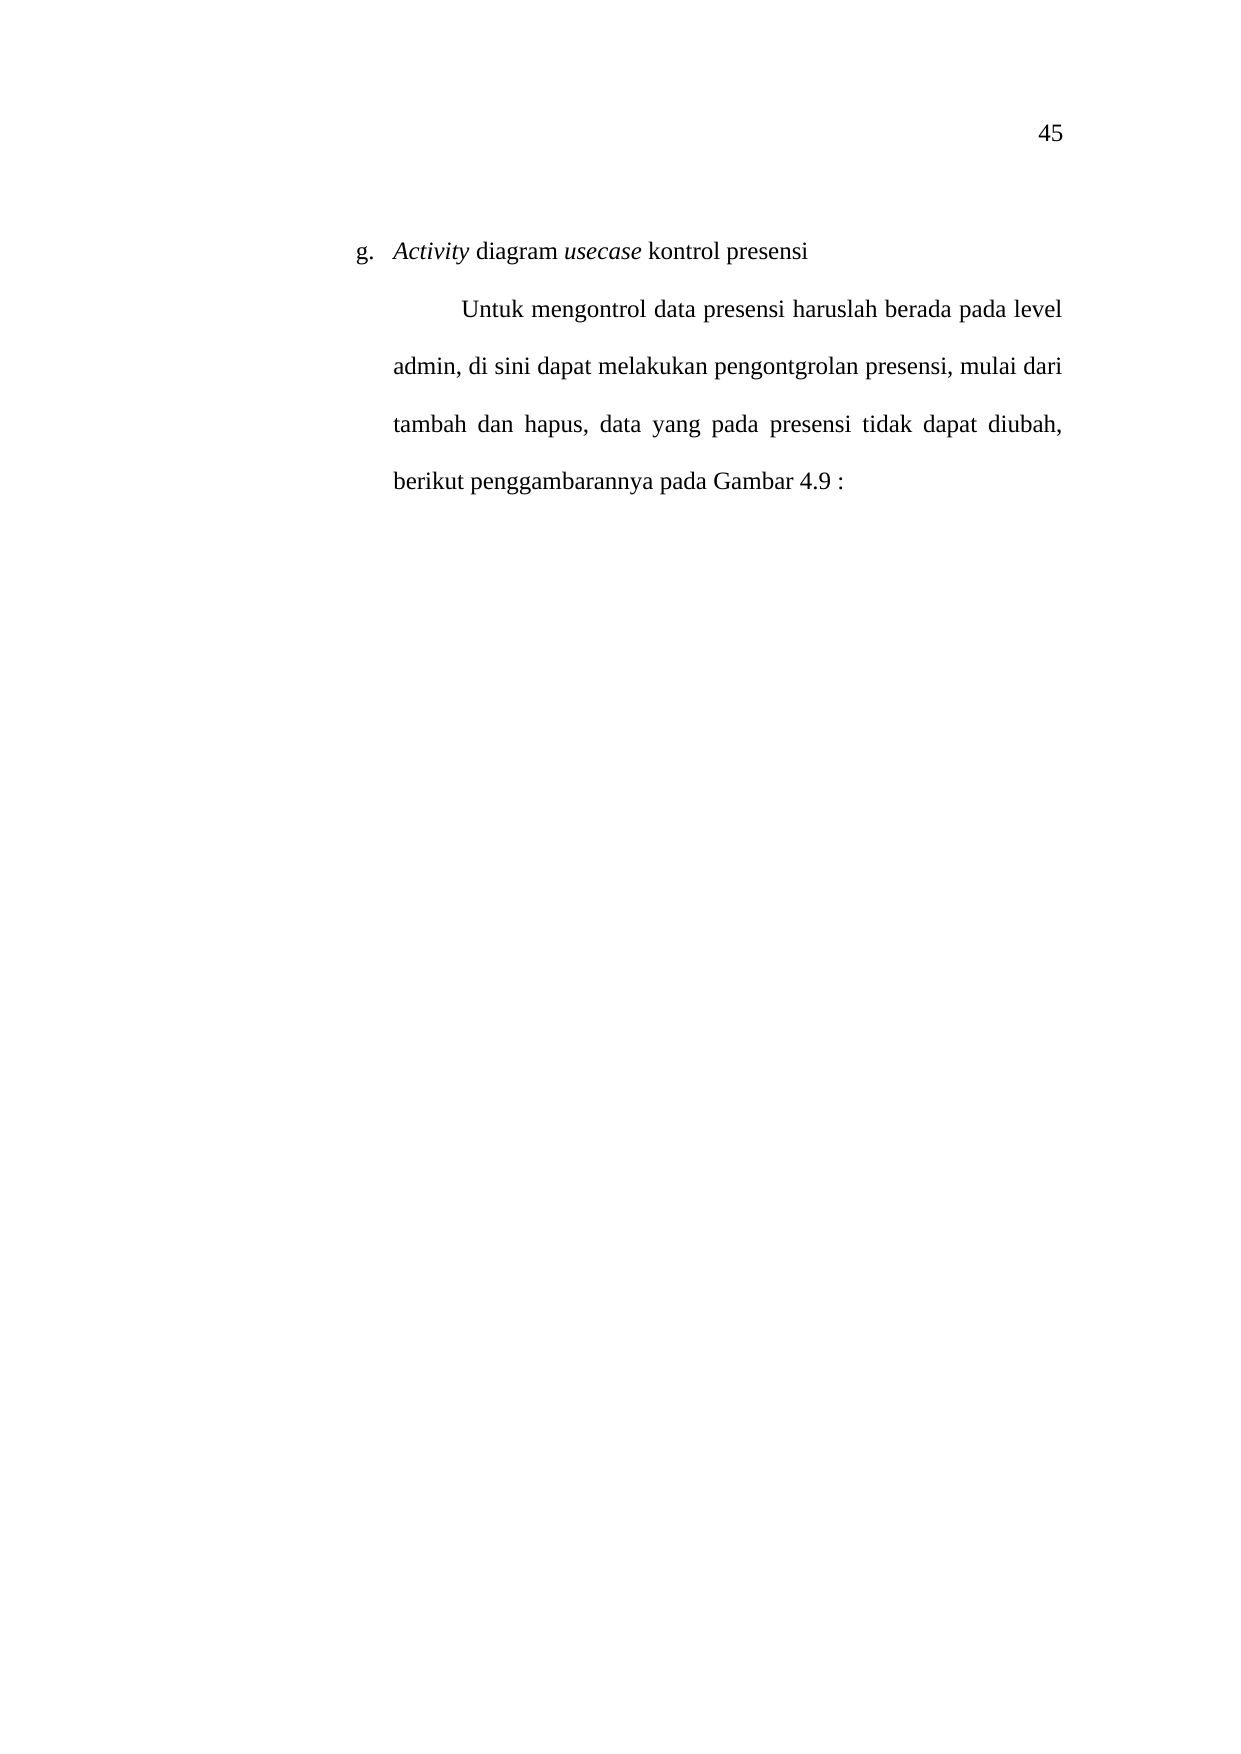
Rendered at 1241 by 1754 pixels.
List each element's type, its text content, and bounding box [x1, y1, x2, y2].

list Activity diagram usecase kontrol presensi [356, 236, 1063, 265]
list Untuk mengontrol data presensi haruslah berada pada level admin, di sini dapat melakukan pengontgrolan presensi, mulai dari tambah dan hapus, data yang pada presensi tidak dapat diubah, berikut penggambarannya pada Gambar 4.9 : [393, 294, 1063, 495]
